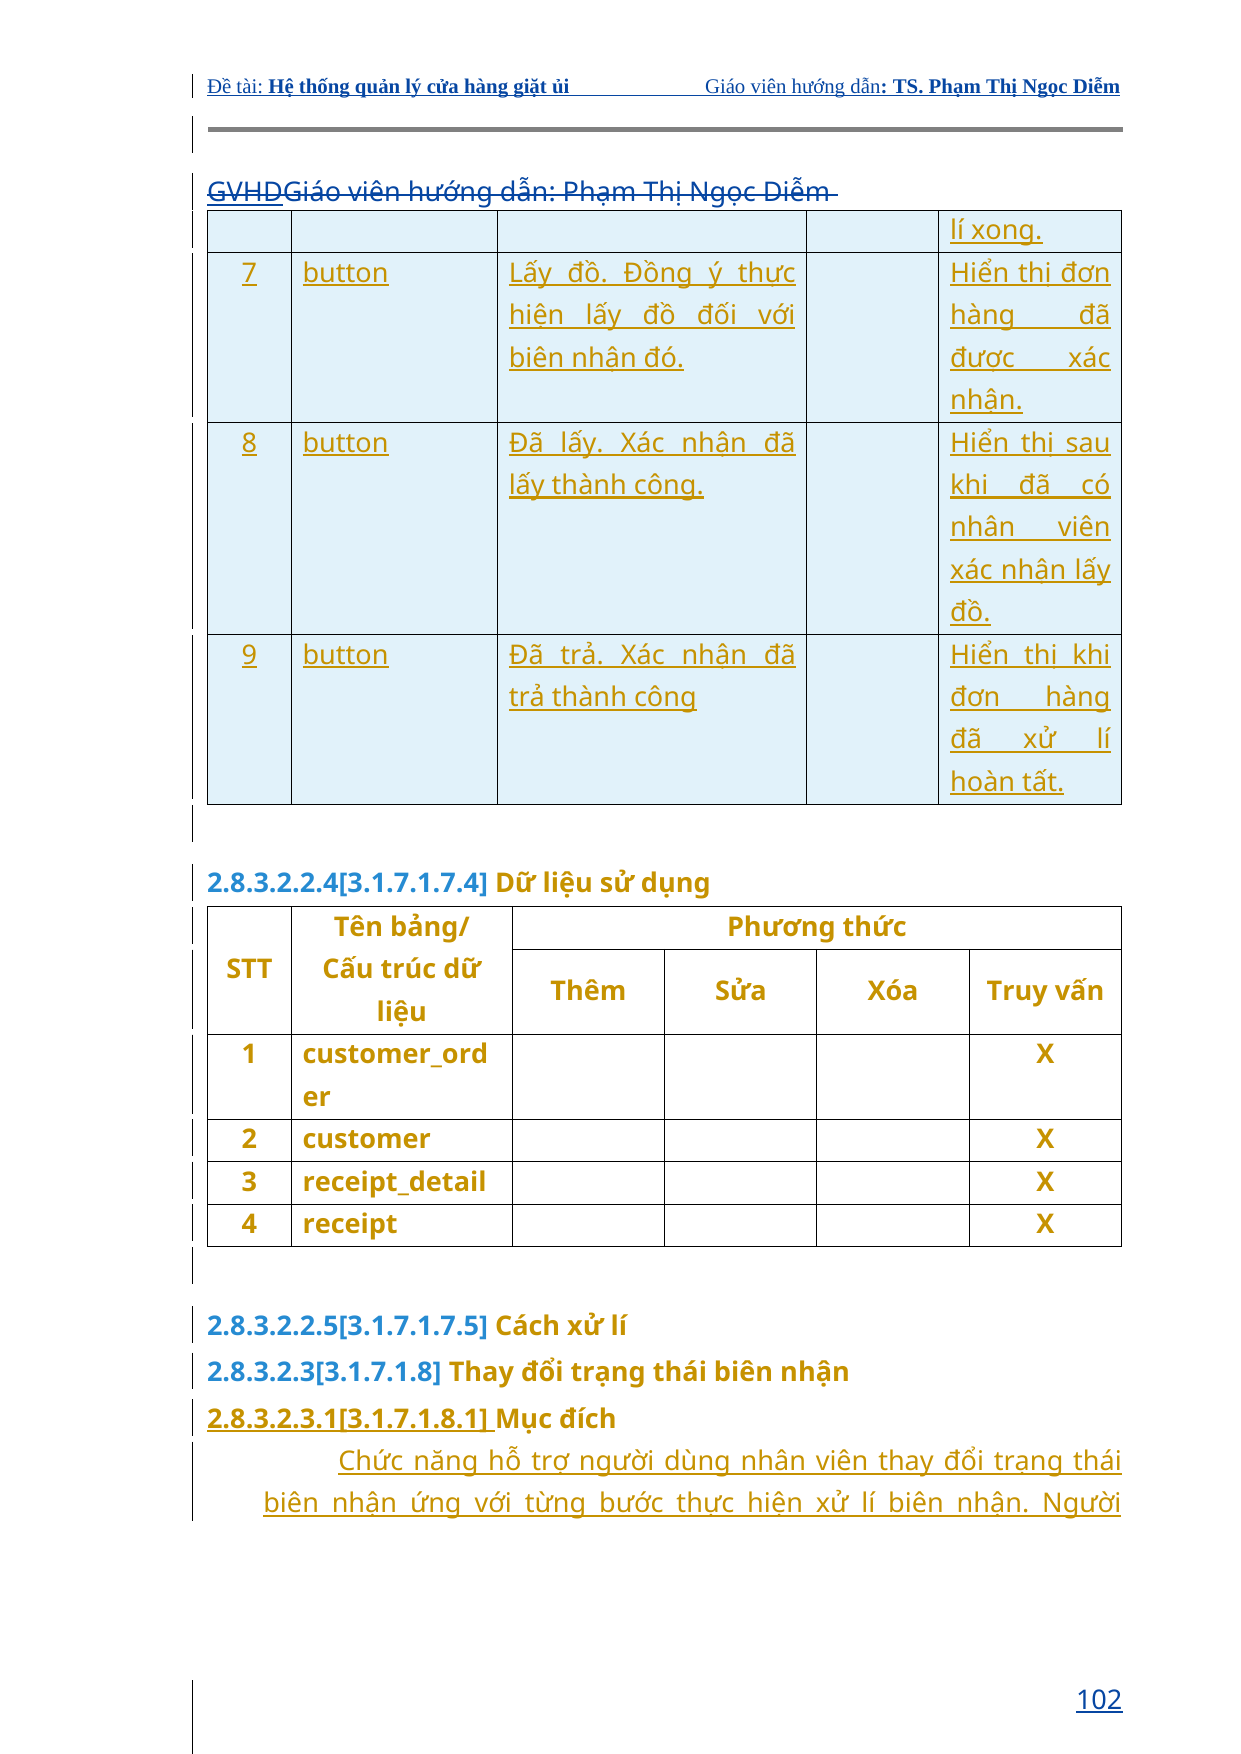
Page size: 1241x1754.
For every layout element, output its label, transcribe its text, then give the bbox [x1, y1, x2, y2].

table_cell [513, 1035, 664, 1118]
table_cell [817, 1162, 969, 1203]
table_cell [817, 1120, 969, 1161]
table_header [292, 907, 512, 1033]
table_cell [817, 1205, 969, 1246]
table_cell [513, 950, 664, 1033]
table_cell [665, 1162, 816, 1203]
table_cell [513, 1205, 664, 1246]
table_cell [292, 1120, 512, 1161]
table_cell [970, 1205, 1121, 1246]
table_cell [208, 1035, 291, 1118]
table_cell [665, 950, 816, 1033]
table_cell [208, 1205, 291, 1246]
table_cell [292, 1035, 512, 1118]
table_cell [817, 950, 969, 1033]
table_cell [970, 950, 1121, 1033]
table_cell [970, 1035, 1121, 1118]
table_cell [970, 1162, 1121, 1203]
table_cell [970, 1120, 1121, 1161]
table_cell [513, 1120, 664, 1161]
subtitle Cách xử lí [207, 1306, 1122, 1343]
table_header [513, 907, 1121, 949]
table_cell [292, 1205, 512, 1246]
subtitle Dữ liệu sử dụng [207, 864, 1122, 901]
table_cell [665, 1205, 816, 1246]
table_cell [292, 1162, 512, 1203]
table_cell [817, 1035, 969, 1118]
subtitle Thay đổi trạng thái biên nhận [207, 1353, 1122, 1389]
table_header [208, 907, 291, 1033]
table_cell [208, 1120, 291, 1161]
subtitle Mục đích [207, 1399, 1122, 1436]
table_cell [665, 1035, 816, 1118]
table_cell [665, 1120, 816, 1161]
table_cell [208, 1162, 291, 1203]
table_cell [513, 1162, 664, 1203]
